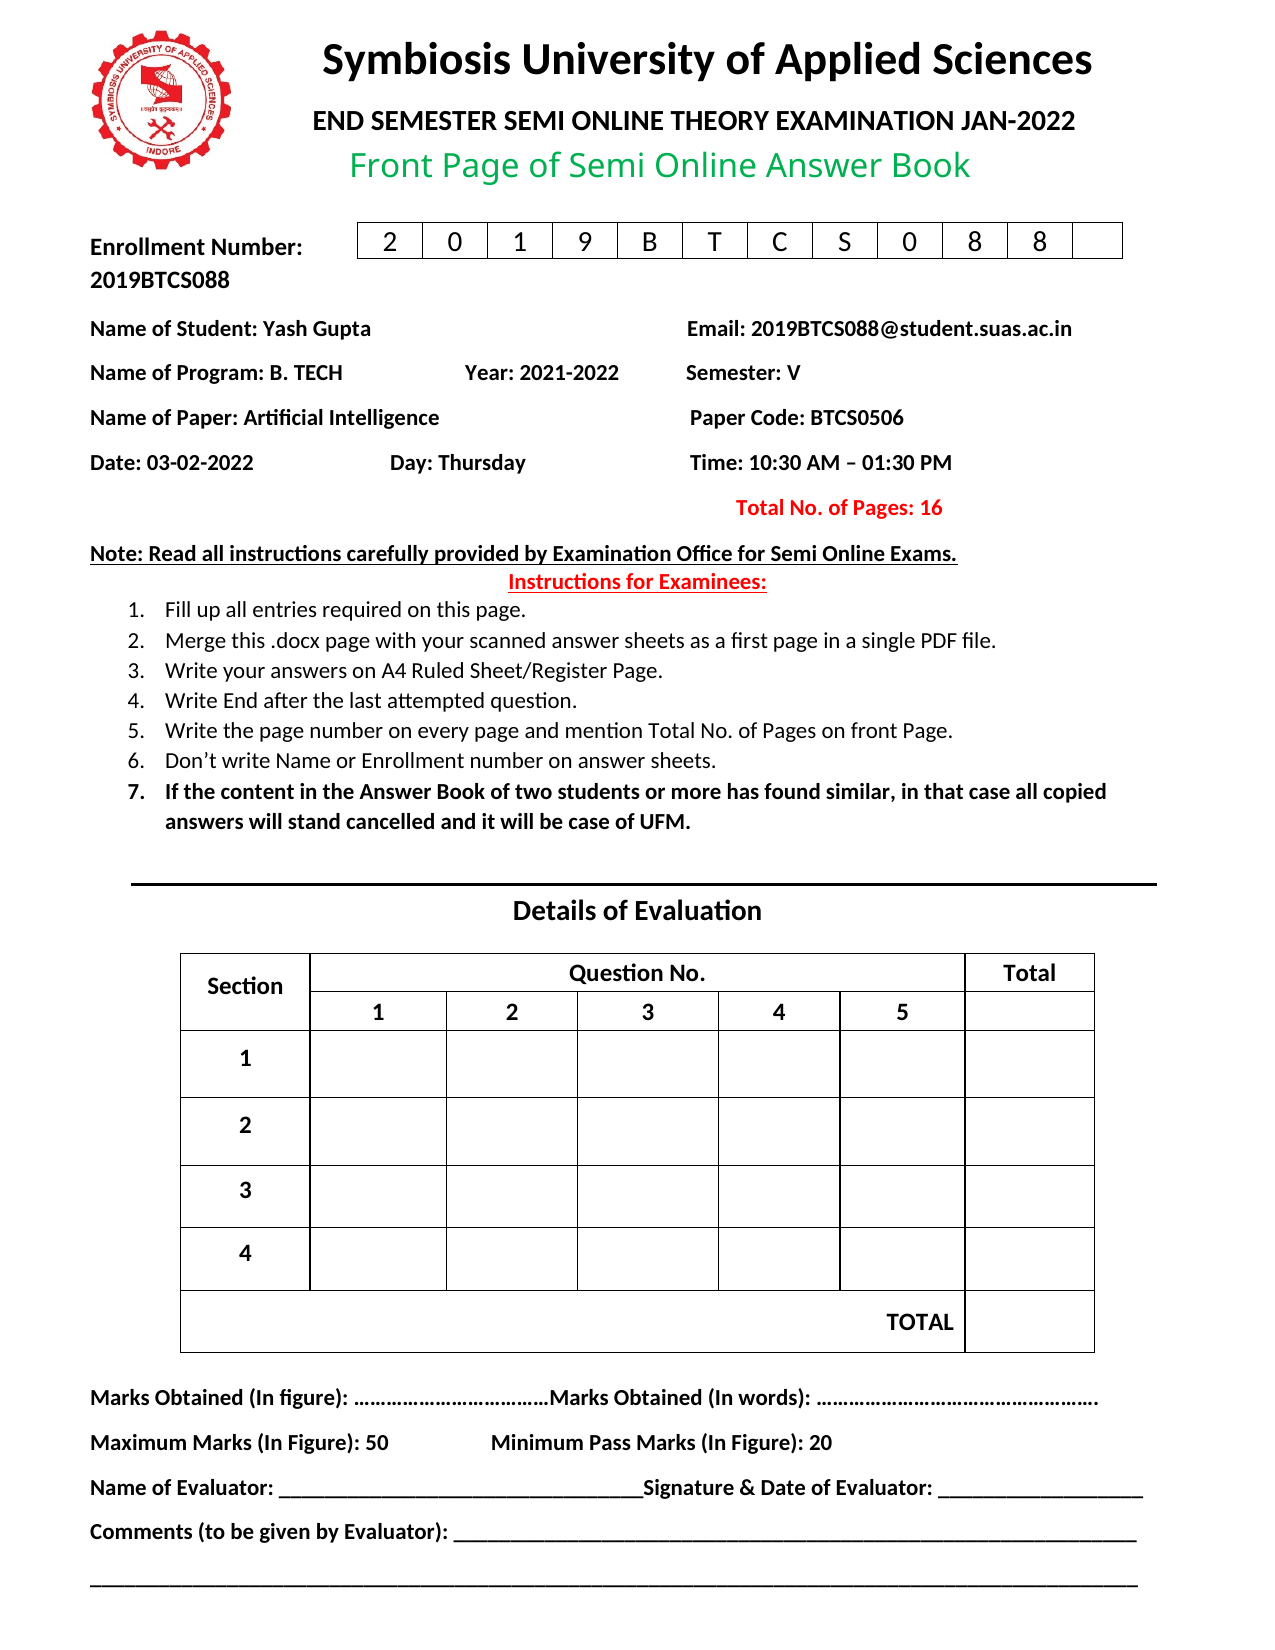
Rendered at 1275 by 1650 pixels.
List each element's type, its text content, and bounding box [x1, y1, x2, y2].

table_header [1073, 223, 1122, 258]
picture [90, 30, 232, 171]
table_header B [618, 223, 682, 258]
table_cell [578, 1031, 718, 1097]
table_cell [311, 1098, 446, 1164]
list Write your answers on A4 Ruled Sheet/Register Page. [127, 656, 1185, 684]
table_cell [841, 1098, 964, 1164]
text Symbiosis University of Applied Sciences END SEMESTER SEMI ONLINE THEORY EXAMINATION JAN-2022 Front Page of Semi Online Answer Book [90, 30, 1185, 187]
table_header 8 [1008, 223, 1072, 258]
table_cell 4 [719, 992, 839, 1030]
table_cell [966, 1291, 1094, 1352]
table_cell [311, 1228, 446, 1289]
table_cell 1 [311, 992, 446, 1030]
table_header T [683, 223, 747, 258]
table_cell 2 [447, 992, 577, 1030]
text Details of Evaluation [90, 892, 1185, 928]
table_header 0 [878, 223, 942, 258]
table_header 1 [488, 223, 552, 258]
text Name of Student: Yash Gupta Email: 2019BTCS088@student.suas.ac.in [90, 314, 1185, 342]
table_header 8 [943, 223, 1007, 258]
table_header Question No. [311, 954, 964, 991]
table_cell 1 [181, 1031, 309, 1097]
table_cell [841, 1031, 964, 1097]
table_cell [578, 1228, 718, 1289]
text Note: Read all instructions carefully provided by Examination Office for Semi Online Exams. [90, 539, 1185, 567]
text Instructions for Examinees: [90, 567, 1185, 596]
table_cell [447, 1098, 577, 1164]
table_cell 5 [841, 992, 964, 1030]
table_cell 3 [181, 1166, 309, 1227]
text Marks Obtained (In figure): ………………………………Marks Obtained (In words): ……………………………………………. [90, 1383, 1185, 1411]
text ____________________________________________________________________________________________ [90, 1562, 1185, 1590]
text Name of Evaluator: ________________________________Signature & Date of Evaluator: __________________ [90, 1473, 1185, 1501]
table_cell [447, 1166, 577, 1227]
list Don’t write Name or Enrollment number on answer sheets. [127, 747, 1185, 774]
table_cell [966, 1228, 1094, 1289]
table_cell [578, 1166, 718, 1227]
table_cell 2 [181, 1098, 309, 1164]
table_header Section [181, 954, 309, 1030]
table_cell [966, 1098, 1094, 1164]
table_cell [719, 1031, 839, 1097]
table_cell [719, 1098, 839, 1164]
list Write the page number on every page and mention Total No. of Pages on front Page. [127, 716, 1185, 744]
table_cell [311, 1166, 446, 1227]
text Name of Paper: Artificial Intelligence Paper Code: BTCS0506 [90, 403, 1185, 431]
table_cell [966, 1166, 1094, 1227]
table_cell 4 [181, 1228, 309, 1289]
table_header 0 [423, 223, 487, 258]
table_header C [748, 223, 812, 258]
table_cell [841, 1228, 964, 1289]
list Merge this .docx page with your scanned answer sheets as a first page in a single PDF file. [127, 626, 1185, 654]
table_cell [719, 1166, 839, 1227]
table_cell 3 [578, 992, 718, 1030]
table_cell [719, 1228, 839, 1289]
table_header S [813, 223, 877, 258]
text Name of Program: B. TECH Year: 2021-2022 Semester: V [90, 358, 1185, 387]
table_cell [966, 1031, 1094, 1097]
text Maximum Marks (In Figure): 50 Minimum Pass Marks (In Figure): 20 [90, 1428, 1185, 1456]
table_cell [447, 1031, 577, 1097]
text Date: 03-02-2022 Day: Thursday Time: 10:30 AM – 01:30 PM [90, 448, 1185, 476]
list Fill up all entries required on this page. [127, 596, 1185, 623]
table_cell [578, 1098, 718, 1164]
text Enrollment Number: 2019BTCS088 [90, 231, 1185, 295]
table_header 9 [553, 223, 617, 258]
text Total No. of Pages: 16 [90, 493, 1185, 521]
table_cell [841, 1166, 964, 1227]
table_cell [447, 1228, 577, 1289]
text Comments (to be given by Evaluator): ____________________________________________________________ [90, 1517, 1185, 1545]
list Write End after the last attempted question. [127, 686, 1185, 714]
table_cell [966, 992, 1094, 1030]
table_header 2 [358, 223, 422, 258]
list If the content in the Answer Book of two students or more has found similar, in that case all copied answers will stand cancelled and it will be case of UFM. [127, 777, 1185, 835]
table_cell [311, 1031, 446, 1097]
table_cell TOTAL [181, 1291, 964, 1352]
table_header Total [966, 954, 1094, 991]
